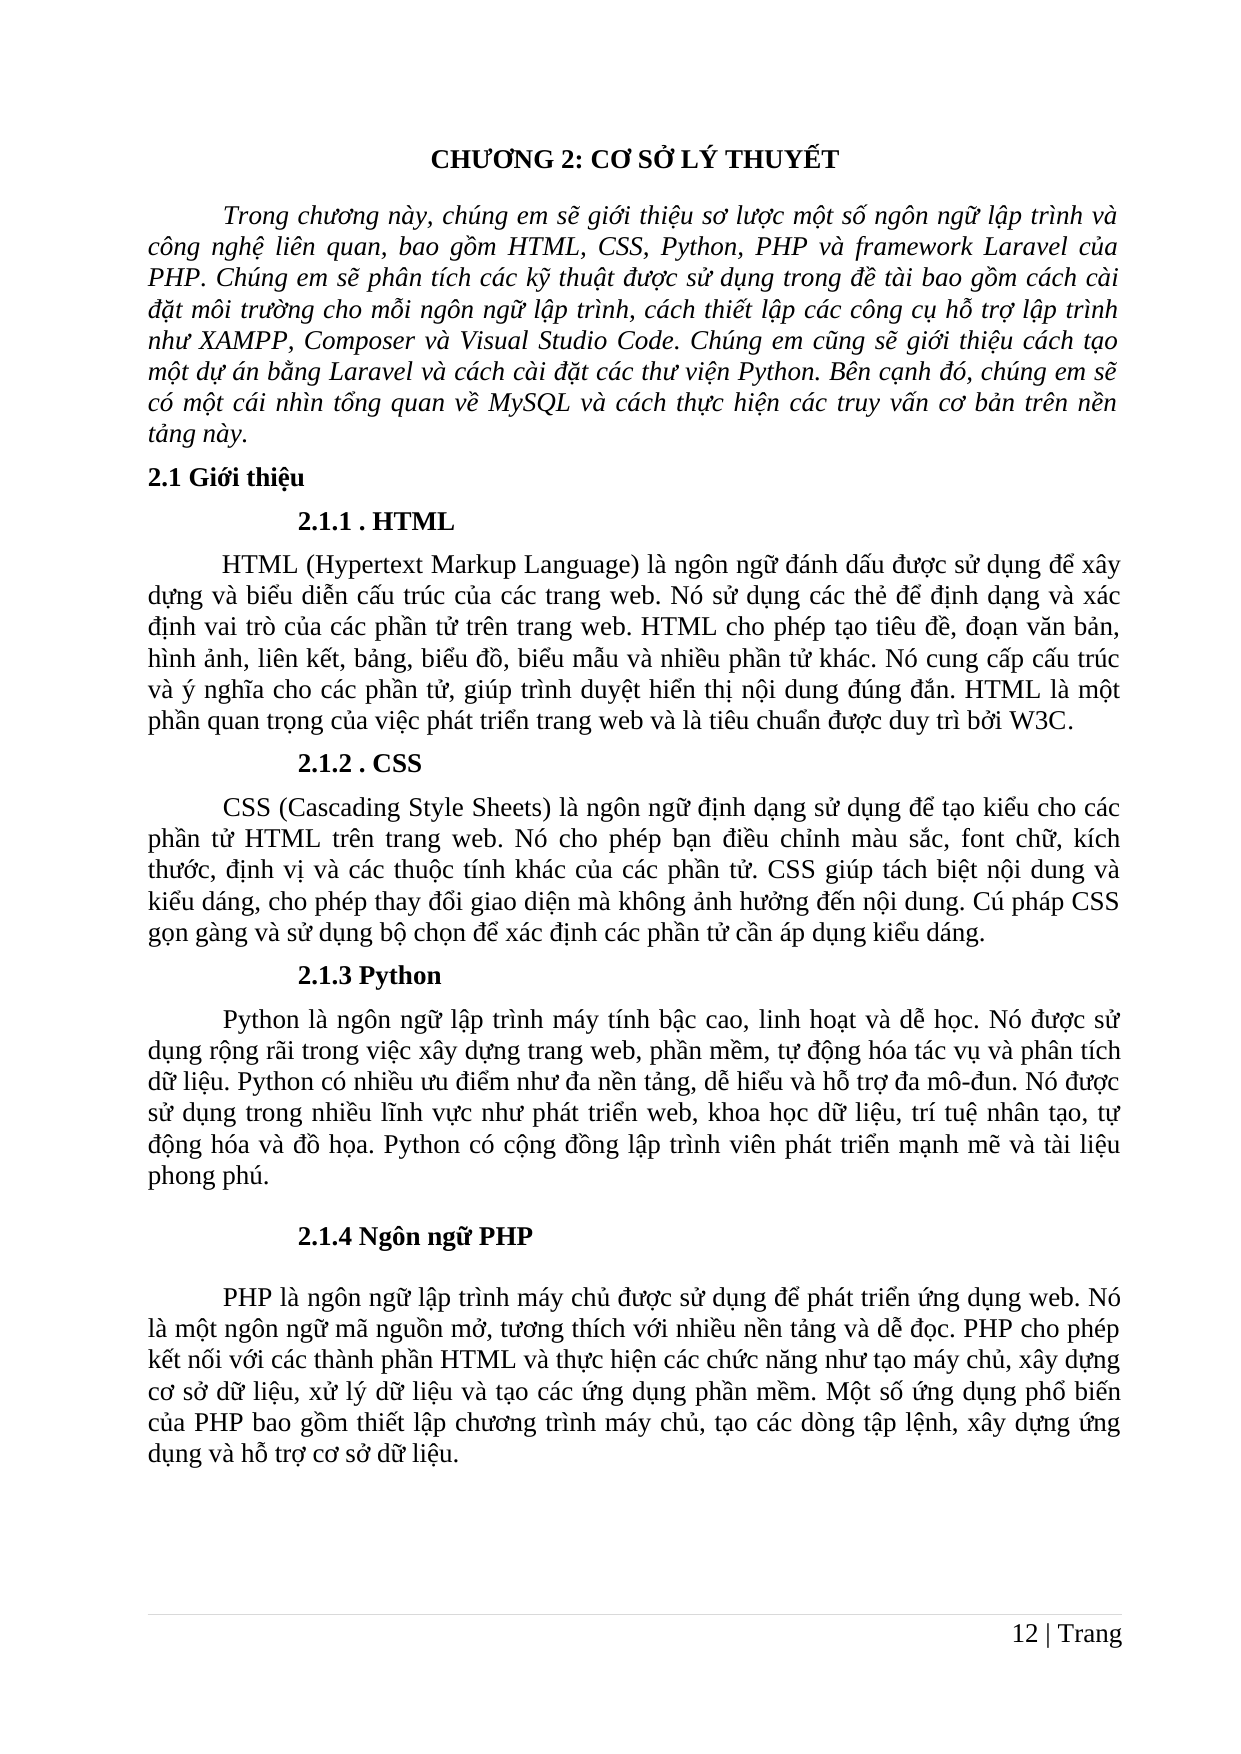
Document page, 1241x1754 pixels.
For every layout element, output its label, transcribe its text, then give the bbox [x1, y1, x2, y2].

text Trong chương này, chúng em sẽ giới thiệu sơ lược một số ngôn ngữ lập trình và công nghệ liên quan, bao gồm HTML, CSS, Python, PHP và framework Laravel của PHP. Chúng em sẽ phân tích các kỹ thuật được sử dụng trong đề tài bao gồm cách cài đặt môi trường cho mỗi ngôn ngữ lập trình, cách thiết lập các công cụ hỗ trợ lập trình như XAMPP, Composer và Visual Studio Code. Chúng em cũng sẽ giới thiệu cách tạo một dự án bằng Laravel và cách cài đặt các thư viện Python. Bên cạnh đó, chúng em sẽ có một cái nhìn tổng quan về MySQL và cách thực hiện các truy vấn cơ bản trên nền tảng này. [148, 199, 1122, 448]
subtitle Python [223, 959, 1122, 991]
text Python là ngôn ngữ lập trình máy tính bậc cao, linh hoạt và dễ học. Nó được sử dụng rộng rãi trong việc xây dựng trang web, phần mềm, tự động hóa tác vụ và phân tích dữ liệu. Python có nhiều ưu điểm như đa nền tảng, dễ hiểu và hỗ trợ đa mô-đun. Nó được sử dụng trong nhiều lĩnh vực như phát triển web, khoa học dữ liệu, trí tuệ nhân tạo, tự động hóa và đồ họa. Python có cộng đồng lập trình viên phát triển mạnh mẽ và tài liệu phong phú. [148, 1003, 1122, 1190]
subtitle Ngôn ngữ PHP [223, 1220, 1122, 1251]
subtitle Giới thiệu [148, 461, 1122, 492]
subtitle . CSS [223, 748, 1122, 779]
text HTML (Hypertext Markup Language) là ngôn ngữ đánh dấu được sử dụng để xây dựng và biểu diễn cấu trúc của các trang web. Nó sử dụng các thẻ để định dạng và xác định vai trò của các phần tử trên trang web. HTML cho phép tạo tiêu đề, đoạn văn bản, hình ảnh, liên kết, bảng, biểu đồ, biểu mẫu và nhiều phần tử khác. Nó cung cấp cấu trúc và ý nghĩa cho các phần tử, giúp trình duyệt hiển thị nội dung đúng đắn. HTML là một phần quan trọng của việc phát triển trang web và là tiêu chuẩn được duy trì bởi W3C. [148, 548, 1122, 735]
text PHP là ngôn ngữ lập trình máy chủ được sử dụng để phát triển ứng dụng web. Nó là một ngôn ngữ mã nguồn mở, tương thích với nhiều nền tảng và dễ đọc. PHP cho phép kết nối với các thành phần HTML và thực hiện các chức năng như tạo máy chủ, xây dựng cơ sở dữ liệu, xử lý dữ liệu và tạo các ứng dụng phần mềm. Một số ứng dụng phổ biến của PHP bao gồm thiết lập chương trình máy chủ, tạo các dòng tập lệnh, xây dựng ứng dụng và hỗ trợ cơ sở dữ liệu. [148, 1281, 1122, 1468]
subtitle . HTML [223, 504, 1122, 536]
subtitle CƠ SỞ LÝ THUYẾT [148, 143, 1122, 174]
text CSS (Cascading Style Sheets) là ngôn ngữ định dạng sử dụng để tạo kiểu cho các phần tử HTML trên trang web. Nó cho phép bạn điều chỉnh màu sắc, font chữ, kích thước, định vị và các thuộc tính khác của các phần tử. CSS giúp tách biệt nội dung và kiểu dáng, cho phép thay đổi giao diện mà không ảnh hưởng đến nội dung. Cú pháp CSS gọn gàng và sử dụng bộ chọn để xác định các phần tử cần áp dụng kiểu dáng. [148, 791, 1122, 947]
